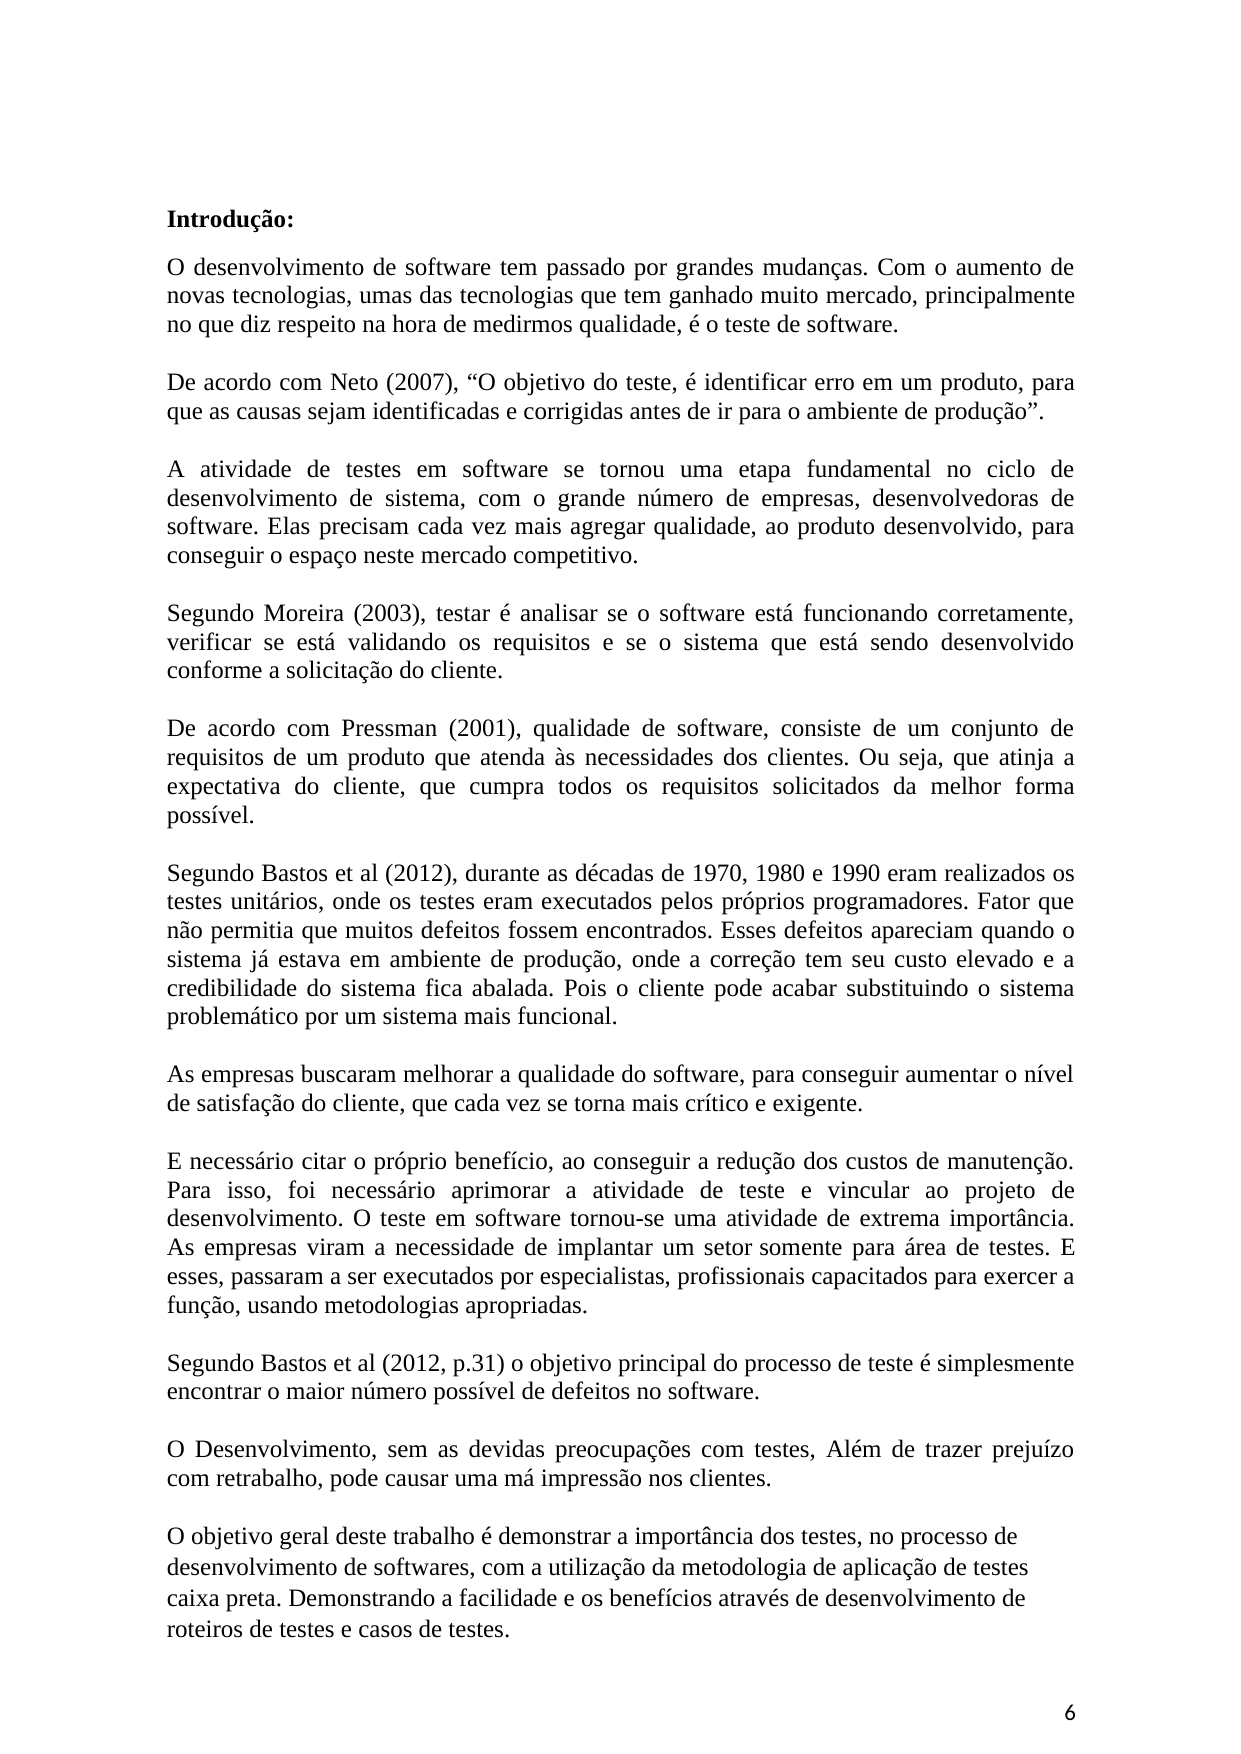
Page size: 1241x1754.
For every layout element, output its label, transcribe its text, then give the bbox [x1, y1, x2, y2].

text Segundo Moreira (2003), testar é analisar se o software está funcionando corretamente, verificar se está validando os requisitos e se o sistema que está sendo desenvolvido conforme a solicitação do cliente. [167, 598, 1076, 684]
text E necessário citar o próprio benefício, ao conseguir a redução dos custos de manutenção. Para isso, foi necessário aprimorar a atividade de teste e vincular ao projeto de desenvolvimento. O teste em software tornou-se uma atividade de extrema importância. As empresas viram a necessidade de implantar um setor somente para área de testes. E esses, passaram a ser executados por especialistas, profissionais capacitados para exercer a função, usando metodologias apropriadas. [167, 1146, 1076, 1318]
text As empresas buscaram melhorar a qualidade do software, para conseguir aumentar o nível de satisfação do cliente, que cada vez se torna mais crítico e exigente. [167, 1059, 1076, 1117]
text Segundo Bastos et al (2012, p.31) o objetivo principal do processo de teste é simplesmente encontrar o maior número possível de defeitos no software. [167, 1348, 1076, 1405]
text De acordo com Neto (2007), “O objetivo do teste, é identificar erro em um produto, para que as causas sejam identificadas e corrigidas antes de ir para o ambiente de produção”. [167, 367, 1076, 425]
text O desenvolvimento de software tem passado por grandes mudanças. Com o aumento de novas tecnologias, umas das tecnologias que tem ganhado muito mercado, principalmente no que diz respeito na hora de medirmos qualidade, é o teste de software. [167, 252, 1076, 338]
text De acordo com Pressman (2001), qualidade de software, consiste de um conjunto de requisitos de um produto que atenda às necessidades dos clientes. Ou seja, que atinja a expectativa do cliente, que cumpra todos os requisitos solicitados da melhor forma possível. [167, 713, 1076, 828]
text Introdução: [167, 204, 1076, 233]
text O Desenvolvimento, sem as devidas preocupações com testes, Além de trazer prejuízo com retrabalho, pode causar uma má impressão nos clientes. [167, 1434, 1076, 1492]
text A atividade de testes em software se tornou uma etapa fundamental no ciclo de desenvolvimento de sistema, com o grande número de empresas, desenvolvedoras de software. Elas precisam cada vez mais agregar qualidade, ao produto desenvolvido, para conseguir o espaço neste mercado competitivo. [167, 454, 1076, 569]
text O objetivo geral deste trabalho é demonstrar a importância dos testes, no processo de desenvolvimento de softwares, com a utilização da metodologia de aplicação de testes caixa preta. Demonstrando a facilidade e os benefícios através de desenvolvimento de roteiros de testes e casos de testes. [167, 1521, 1076, 1643]
text Segundo Bastos et al (2012), durante as décadas de 1970, 1980 e 1990 eram realizados os testes unitários, onde os testes eram executados pelos próprios programadores. Fator que não permitia que muitos defeitos fossem encontrados. Esses defeitos apareciam quando o sistema já estava em ambiente de produção, onde a correção tem seu custo elevado e a credibilidade do sistema fica abalada. Pois o cliente pode acabar substituindo o sistema problemático por um sistema mais funcional. [167, 858, 1076, 1030]
